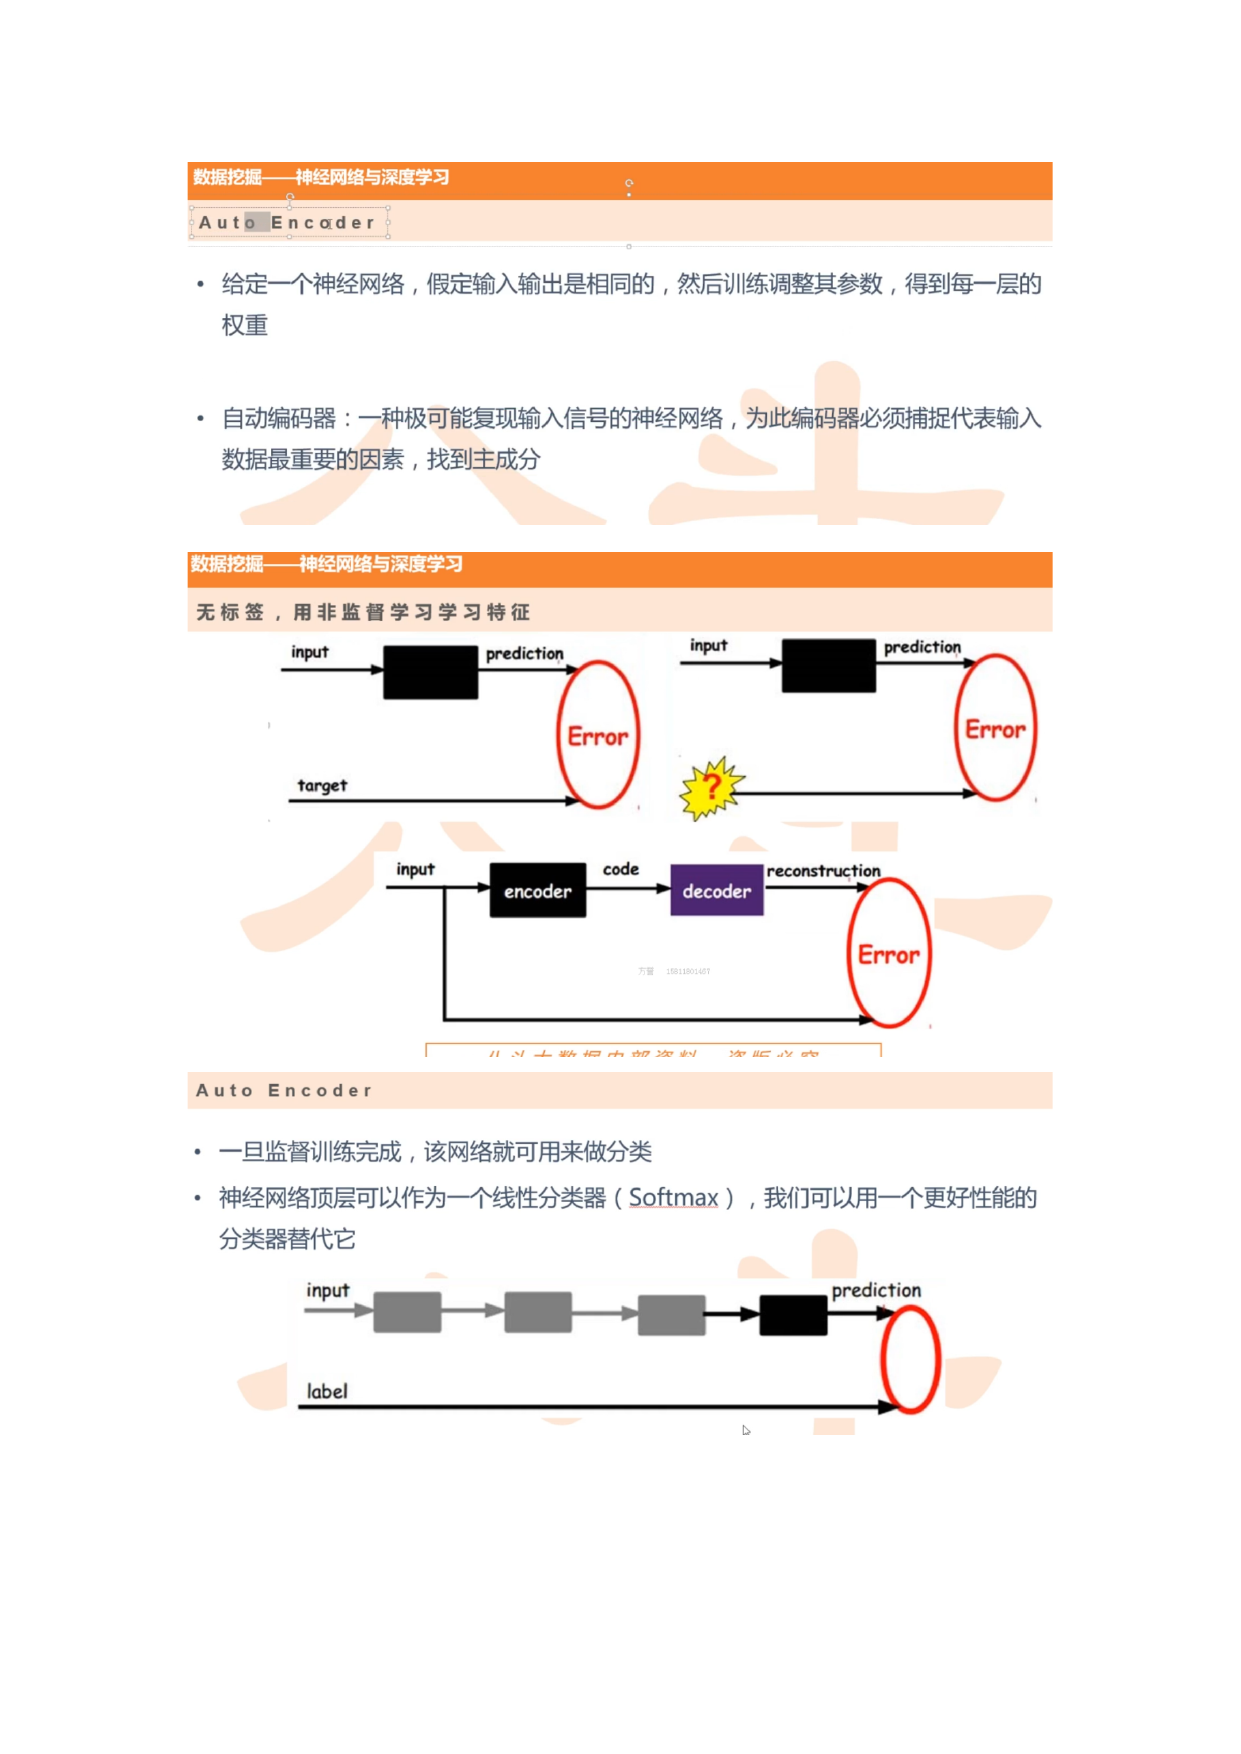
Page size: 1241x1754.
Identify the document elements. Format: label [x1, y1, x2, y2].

picture [187, 552, 1053, 1057]
picture [187, 1072, 1053, 1435]
picture [187, 162, 1053, 525]
